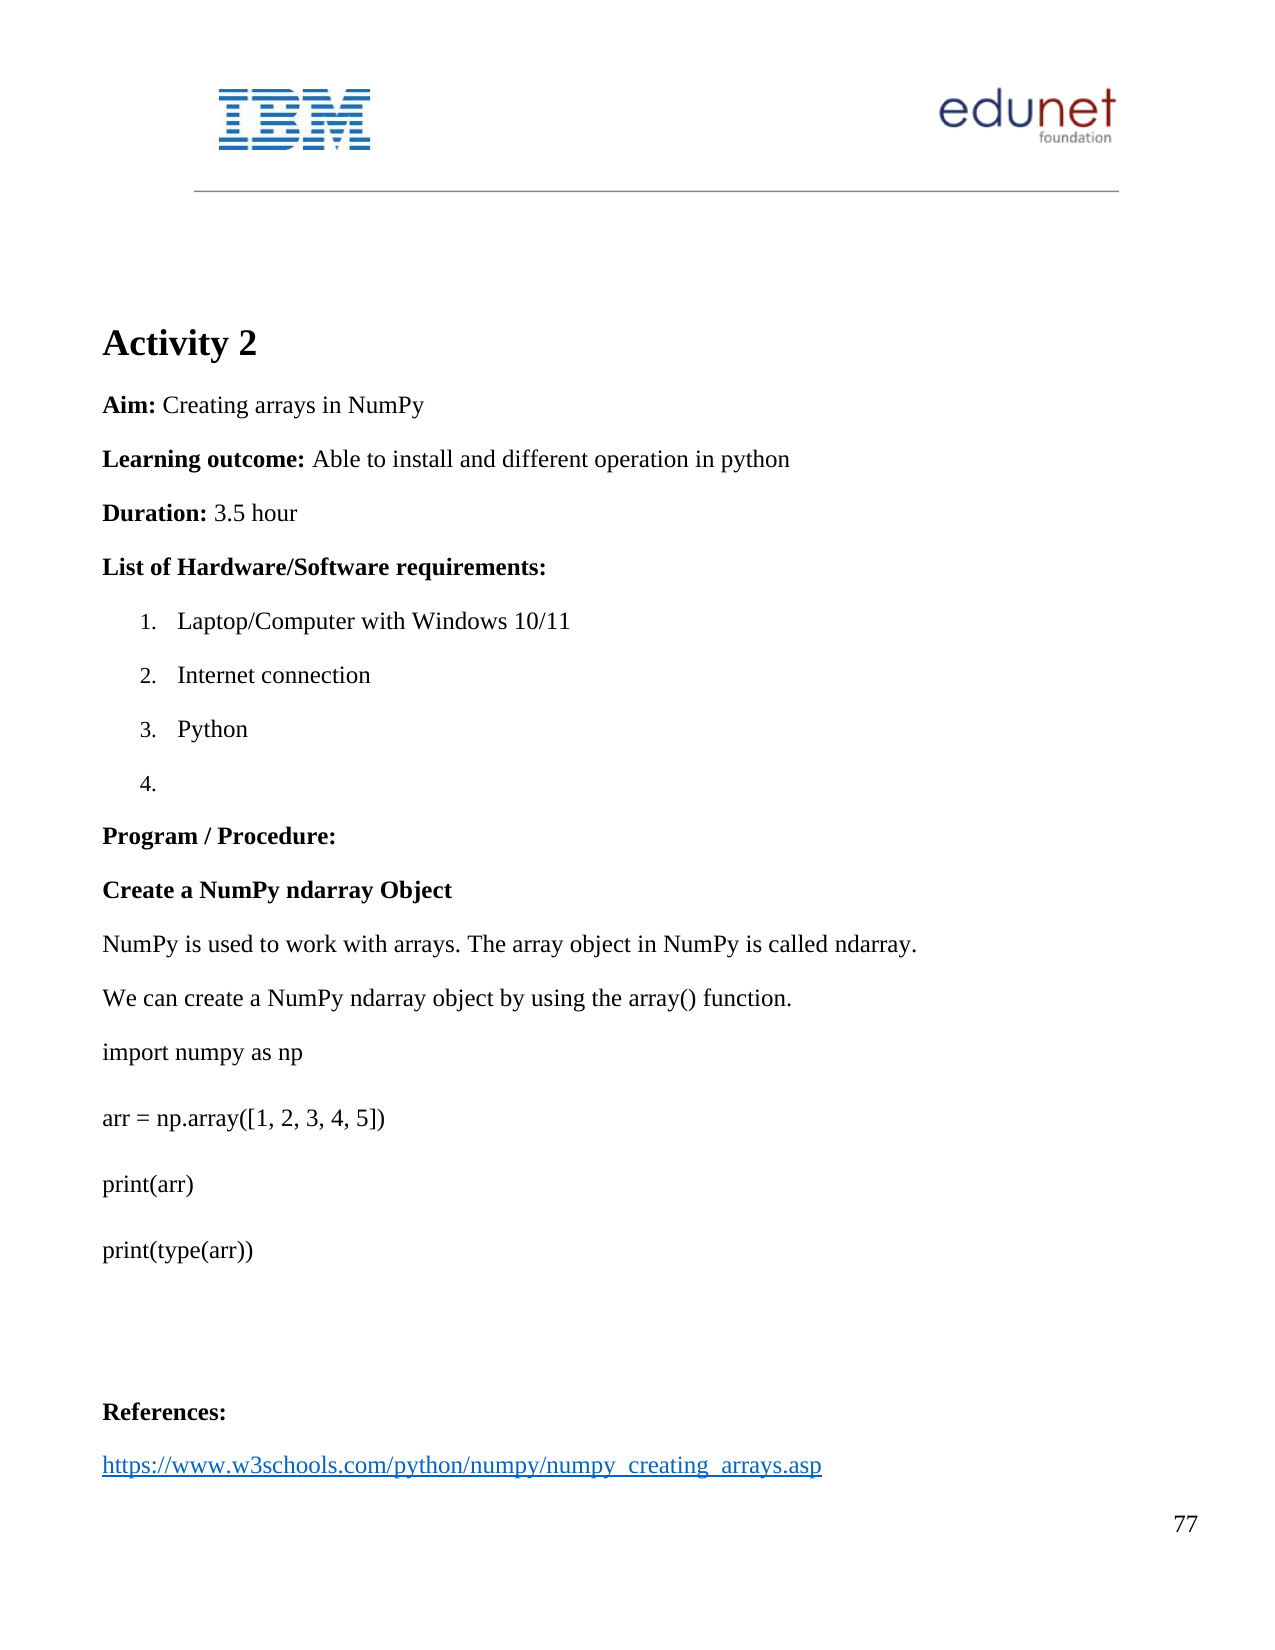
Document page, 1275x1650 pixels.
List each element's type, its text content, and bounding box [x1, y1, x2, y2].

list Python [139, 714, 1198, 742]
list Internet connection [139, 660, 1198, 689]
text We can create a NumPy ndarray object by using the array() function. [102, 983, 1198, 1012]
text NumPy is used to work with arrays. The array object in NumPy is called ndarray. [102, 929, 1198, 958]
text Program / Procedure: [102, 821, 1198, 850]
text Activity 2 [102, 320, 1198, 363]
text Learning outcome: Able to install and different operation in python [102, 444, 1198, 473]
text References: [102, 1397, 1198, 1425]
text List of Hardware/Software requirements: [102, 552, 1198, 581]
text Duration: 3.5 hour [102, 498, 1198, 527]
text import numpy as np arr = np.array([1, 2, 3, 4, 5]) print(arr) print(type(arr)) [102, 1037, 1198, 1264]
picture [937, 78, 1121, 150]
text Create a NumPy ndarray Object [102, 875, 1198, 904]
list Laptop/Computer with Windows 10/11 [139, 606, 1198, 635]
text https://www.w3schools.com/python/numpy/numpy_creating_arrays.asp [102, 1450, 1198, 1479]
picture [218, 89, 371, 150]
text Aim: Creating arrays in NumPy [102, 391, 1198, 419]
